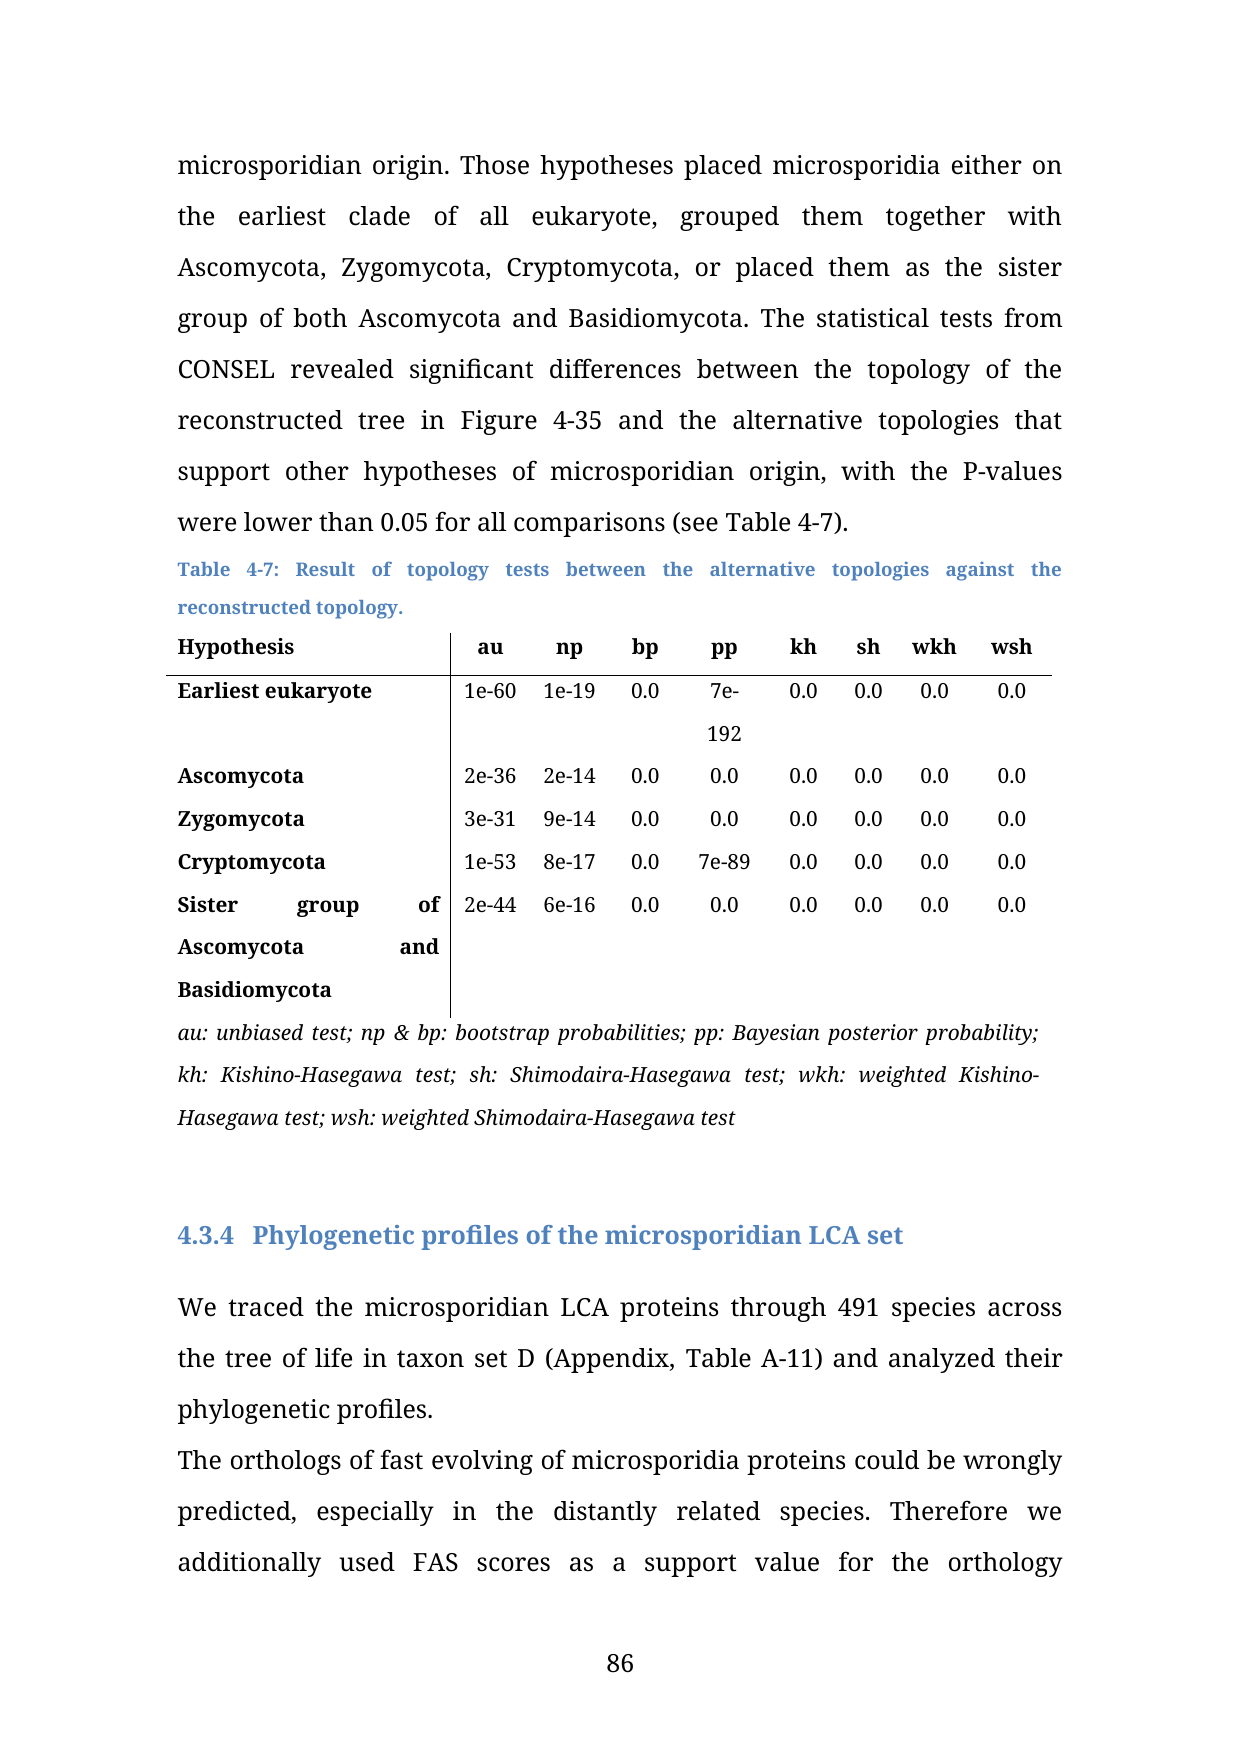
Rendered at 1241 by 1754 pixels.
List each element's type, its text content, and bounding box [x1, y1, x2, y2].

table_cell 0.0 [768, 890, 839, 1018]
table_cell 0.0 [840, 762, 897, 804]
table_cell 0.0 [897, 676, 971, 762]
table_cell 0.0 [840, 847, 897, 890]
table_cell 8e-17 [530, 847, 609, 890]
table_cell 1e-60 [451, 676, 530, 762]
table_header wsh [971, 633, 1052, 675]
table_cell 0.0 [840, 676, 897, 762]
table_cell 0.0 [768, 847, 839, 890]
table_cell 0.0 [840, 804, 897, 847]
table_cell 0.0 [609, 847, 681, 890]
table_cell 1e-19 [530, 676, 609, 762]
table_cell Earliest eukaryote [166, 676, 450, 762]
table_cell 0.0 [768, 676, 839, 762]
table_cell 0.0 [971, 762, 1052, 804]
table_cell 3e-31 [451, 804, 530, 847]
table_cell 7e-89 [681, 847, 767, 890]
table_cell Cryptomycota [166, 847, 450, 890]
table_cell 1e-53 [451, 847, 530, 890]
subtitle Phylogenetic profiles of the microsporidian LCA set [177, 1217, 1063, 1251]
table_cell 0.0 [681, 890, 767, 1018]
table_cell Sister group of Ascomycota and Basidiomycota [166, 890, 450, 1018]
table_cell 2e-44 [451, 890, 530, 1018]
table_cell 0.0 [897, 890, 971, 1018]
table_cell 0.0 [609, 676, 681, 762]
table_header pp [681, 633, 767, 675]
table_cell au: unbiased test; np & bp: bootstrap probabilities; pp: Bayesian posterior probability; kh: Kishino-Hasegawa test; sh: Shimodaira-Hasegawa test; wkh: weighted Kishino-Hasegawa test; wsh: weighted Shimodaira-Hasegawa test [166, 1018, 1052, 1146]
table_cell 6e-16 [530, 890, 609, 1018]
table_cell Zygomycota [166, 804, 450, 847]
table_cell 0.0 [897, 804, 971, 847]
table_cell 0.0 [897, 762, 971, 804]
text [177, 1442, 1063, 1578]
table_cell 7e-192 [681, 676, 767, 762]
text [177, 148, 1063, 539]
table_cell 0.0 [897, 847, 971, 890]
table_cell 0.0 [768, 804, 839, 847]
table_header wkh [897, 633, 971, 675]
table_header np [530, 633, 609, 675]
table_cell 0.0 [971, 676, 1052, 762]
table_cell 0.0 [609, 890, 681, 1018]
table_cell 0.0 [681, 762, 767, 804]
table_cell 9e-14 [530, 804, 609, 847]
table_cell Ascomycota [166, 762, 450, 804]
table_cell 0.0 [971, 847, 1052, 890]
table_cell 0.0 [768, 762, 839, 804]
table_cell 2e-36 [451, 762, 530, 804]
table_header Hypothesis [166, 633, 450, 675]
table_cell 0.0 [609, 804, 681, 847]
table_cell 0.0 [840, 890, 897, 1018]
table_cell 0.0 [971, 890, 1052, 1018]
table_header sh [840, 633, 897, 675]
table_cell 2e-14 [530, 762, 609, 804]
table_cell 0.0 [609, 762, 681, 804]
table_header au [451, 633, 530, 675]
table_cell 0.0 [971, 804, 1052, 847]
table_header bp [609, 633, 681, 675]
table_header kh [768, 633, 839, 675]
table_cell 0.0 [681, 804, 767, 847]
